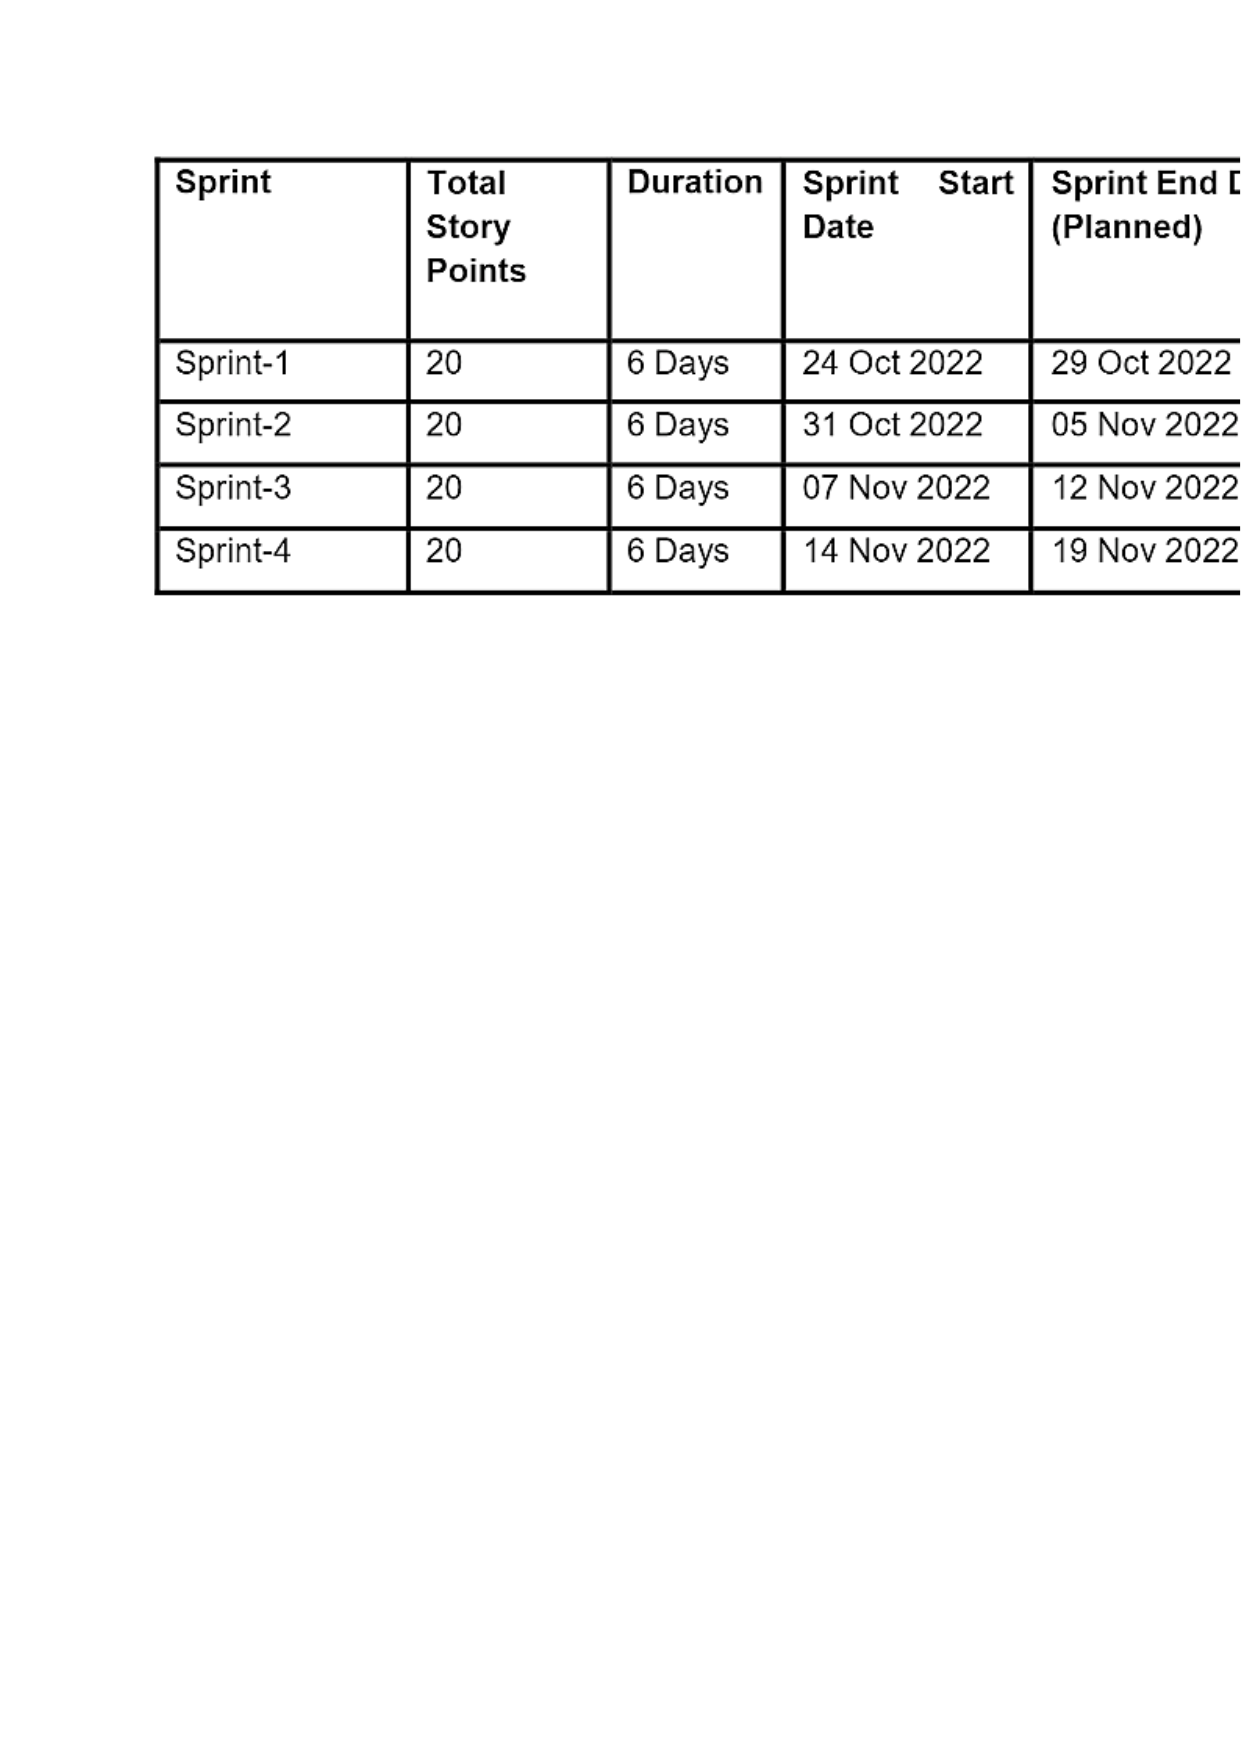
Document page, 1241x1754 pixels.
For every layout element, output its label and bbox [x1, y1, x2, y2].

picture [150, 150, 1241, 597]
